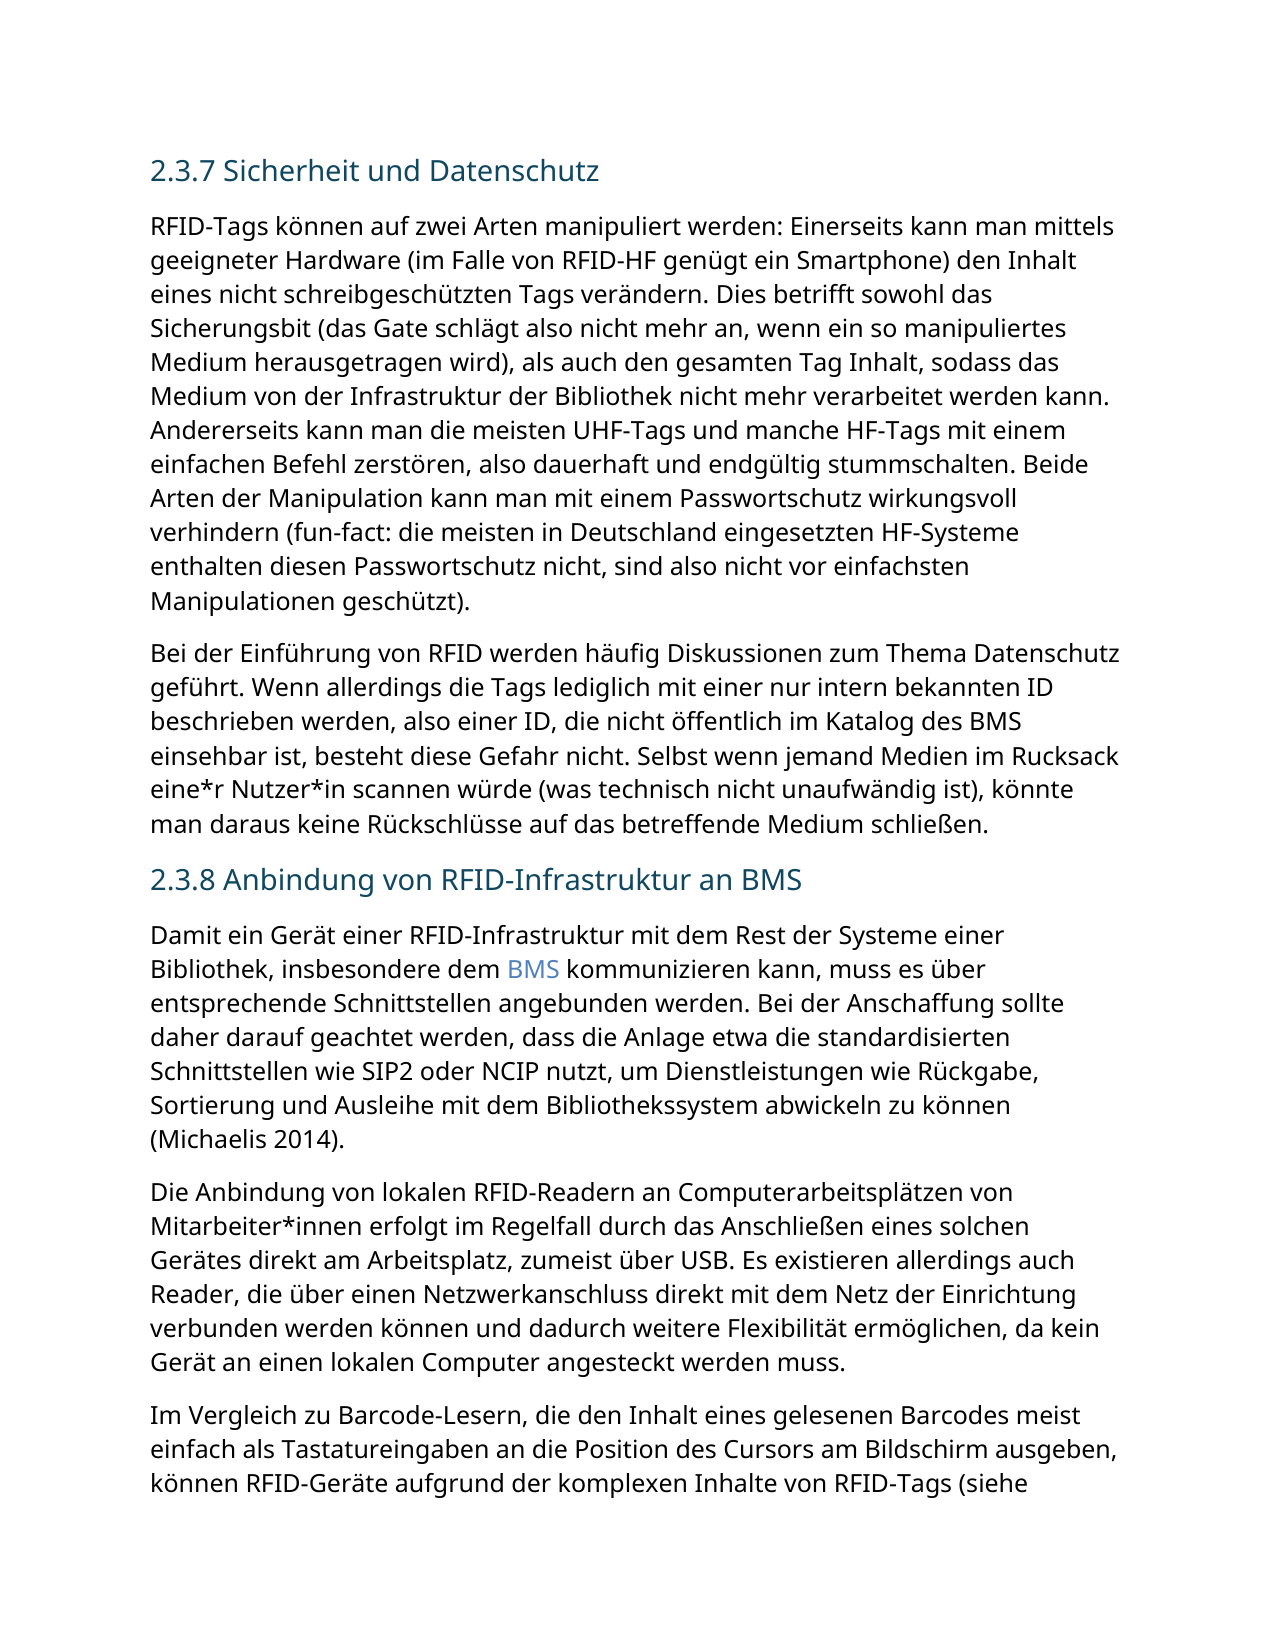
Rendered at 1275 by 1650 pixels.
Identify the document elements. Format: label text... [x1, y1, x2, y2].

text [150, 1398, 1125, 1500]
text Bei der Einführung von RFID werden häufig Diskussionen zum Thema Datenschutz geführt. Wenn allerdings die Tags lediglich mit einer nur intern bekannten ID beschrieben werden, also einer ID, die nicht öffentlich im Katalog des BMS einsehbar ist, besteht diese Gefahr nicht. Selbst wenn jemand Medien im Rucksack eine*r Nutzer*in scannen würde (was technisch nicht unaufwändig ist), könnte man daraus keine Rückschlüsse auf das betreffende Medium schließen. [150, 636, 1125, 840]
text Damit ein Gerät einer RFID-Infrastruktur mit dem Rest der Systeme einer Bibliothek, insbesondere dem BMS kommunizieren kann, muss es über entsprechende Schnittstellen angebunden werden. Bei der Anschaffung sollte daher darauf geachtet werden, dass die Anlage etwa die standardisierten Schnittstellen wie SIP2 oder NCIP nutzt, um Dienstleistungen wie Rückgabe, Sortierung und Ausleihe mit dem Bibliothekssystem abwickeln zu können (Michaelis 2014). [150, 917, 1125, 1156]
subtitle 2.3.8 Anbindung von RFID-Infrastruktur an BMS [150, 859, 1125, 899]
subtitle 2.3.7 Sicherheit und Datenschutz [150, 150, 1125, 190]
text RFID-Tags können auf zwei Arten manipuliert werden: Einerseits kann man mittels geeigneter Hardware (im Falle von RFID-HF genügt ein Smartphone) den Inhalt eines nicht schreibgeschützten Tags verändern. Dies betrifft sowohl das Sicherungsbit (das Gate schlägt also nicht mehr an, wenn ein so manipuliertes Medium herausgetragen wird), als auch den gesamten Tag Inhalt, sodass das Medium von der Infrastruktur der Bibliothek nicht mehr verarbeitet werden kann. Andererseits kann man die meisten UHF-Tags und manche HF-Tags mit einem einfachen Befehl zerstören, also dauerhaft und endgültig stummschalten. Beide Arten der Manipulation kann man mit einem Passwortschutz wirkungsvoll verhindern (fun-fact: die meisten in Deutschland eingesetzten HF-Systeme enthalten diesen Passwortschutz nicht, sind also nicht vor einfachsten Manipulationen geschützt). [150, 208, 1125, 617]
text Die Anbindung von lokalen RFID-Readern an Computerarbeitsplätzen von Mitarbeiter*innen erfolgt im Regelfall durch das Anschließen eines solchen Gerätes direkt am Arbeitsplatz, zumeist über USB. Es existieren allerdings auch Reader, die über einen Netzwerkanschluss direkt mit dem Netz der Einrichtung verbunden werden können und dadurch weitere Flexibilität ermöglichen, da kein Gerät an einen lokalen Computer angesteckt werden muss. [150, 1175, 1125, 1379]
